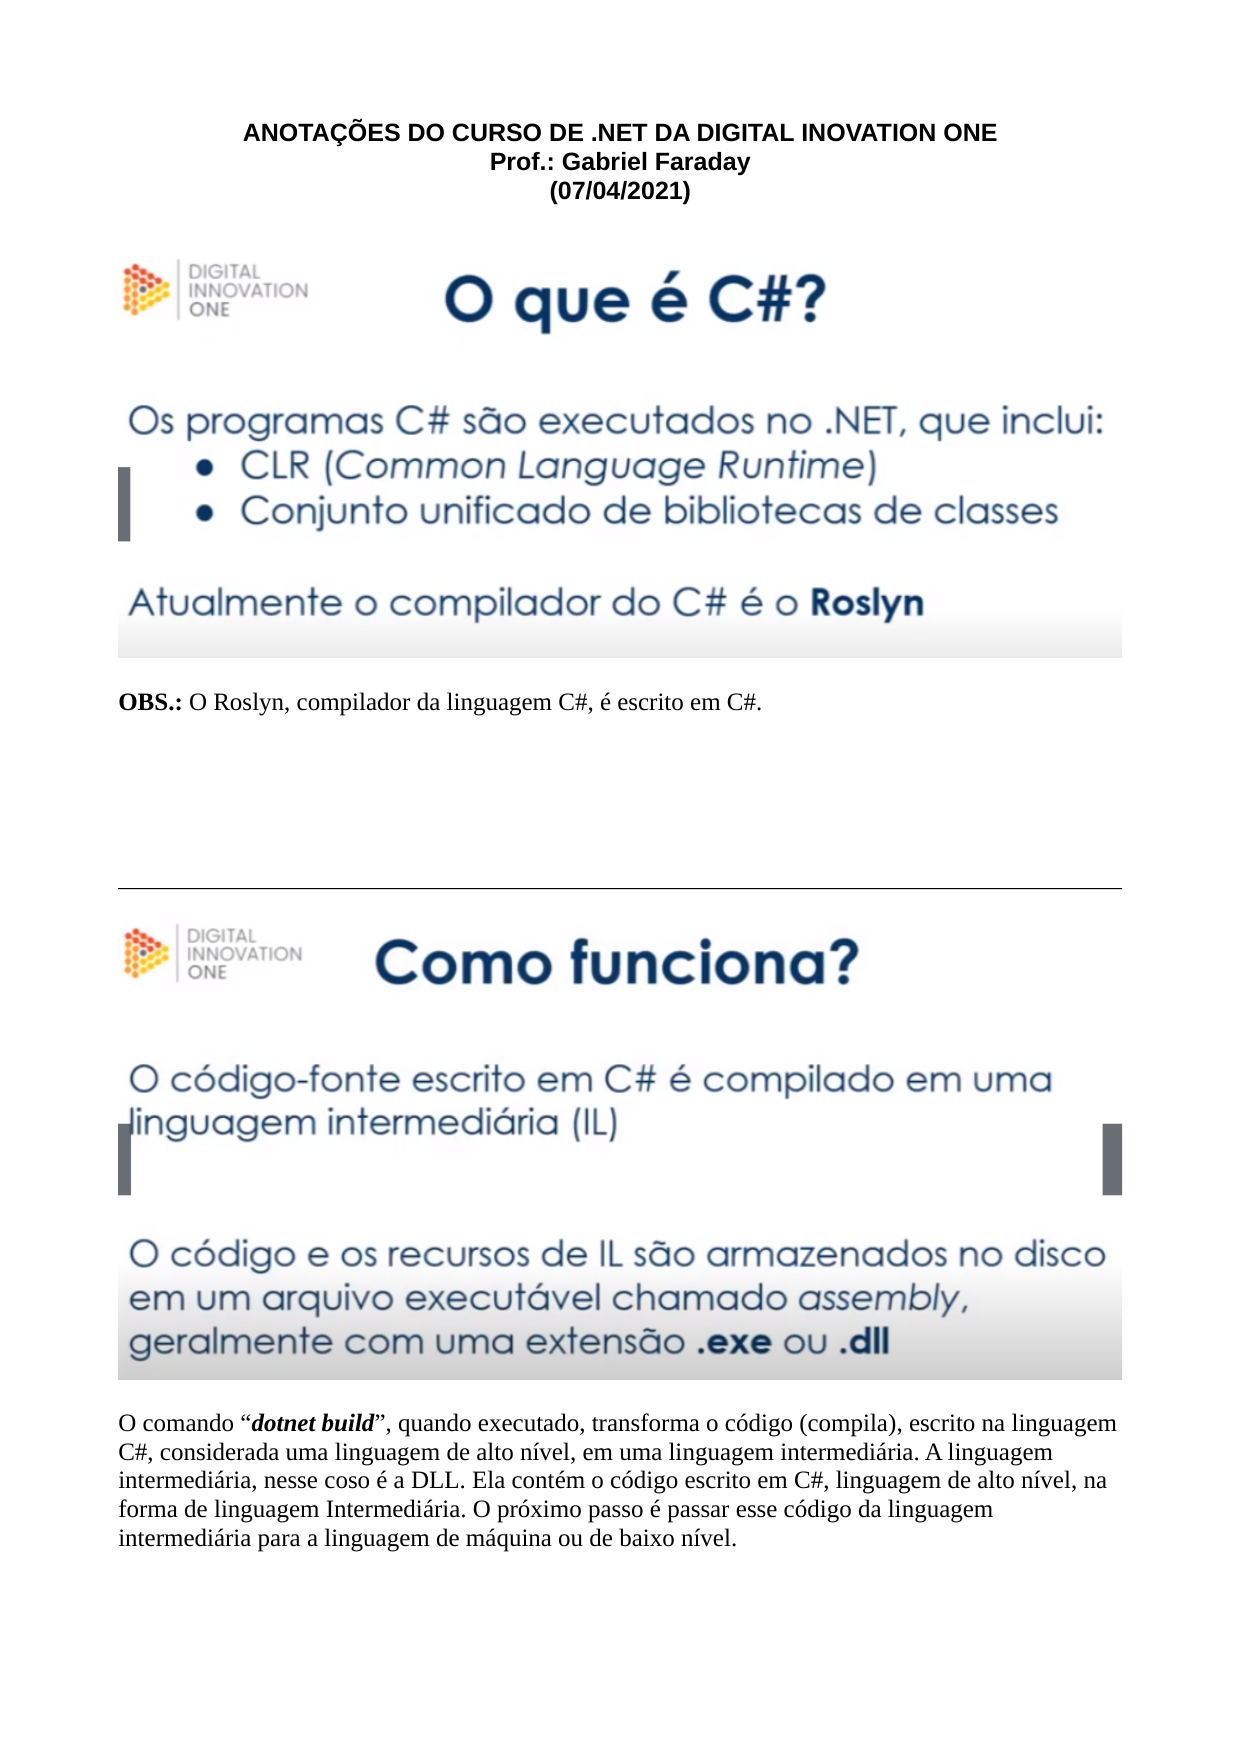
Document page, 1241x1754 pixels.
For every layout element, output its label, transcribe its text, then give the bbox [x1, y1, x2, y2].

picture [118, 233, 1123, 658]
text O comando “dotnet build”, quando executado, transforma o código (compila), escrito na linguagem C#, considerada uma linguagem de alto nível, em uma linguagem intermediária. A linguagem intermediária, nesse coso é a DLL. Ela contém o código escrito em C#, linguagem de alto nível, na forma de linguagem Intermediária. O próximo passo é passar esse código da linguagem intermediária para a linguagem de máquina ou de baixo nível. [118, 1408, 1122, 1552]
picture [118, 888, 1123, 1380]
text OBS.: O Roslyn, compilador da linguagem C#, é escrito em C#. [118, 687, 1122, 716]
